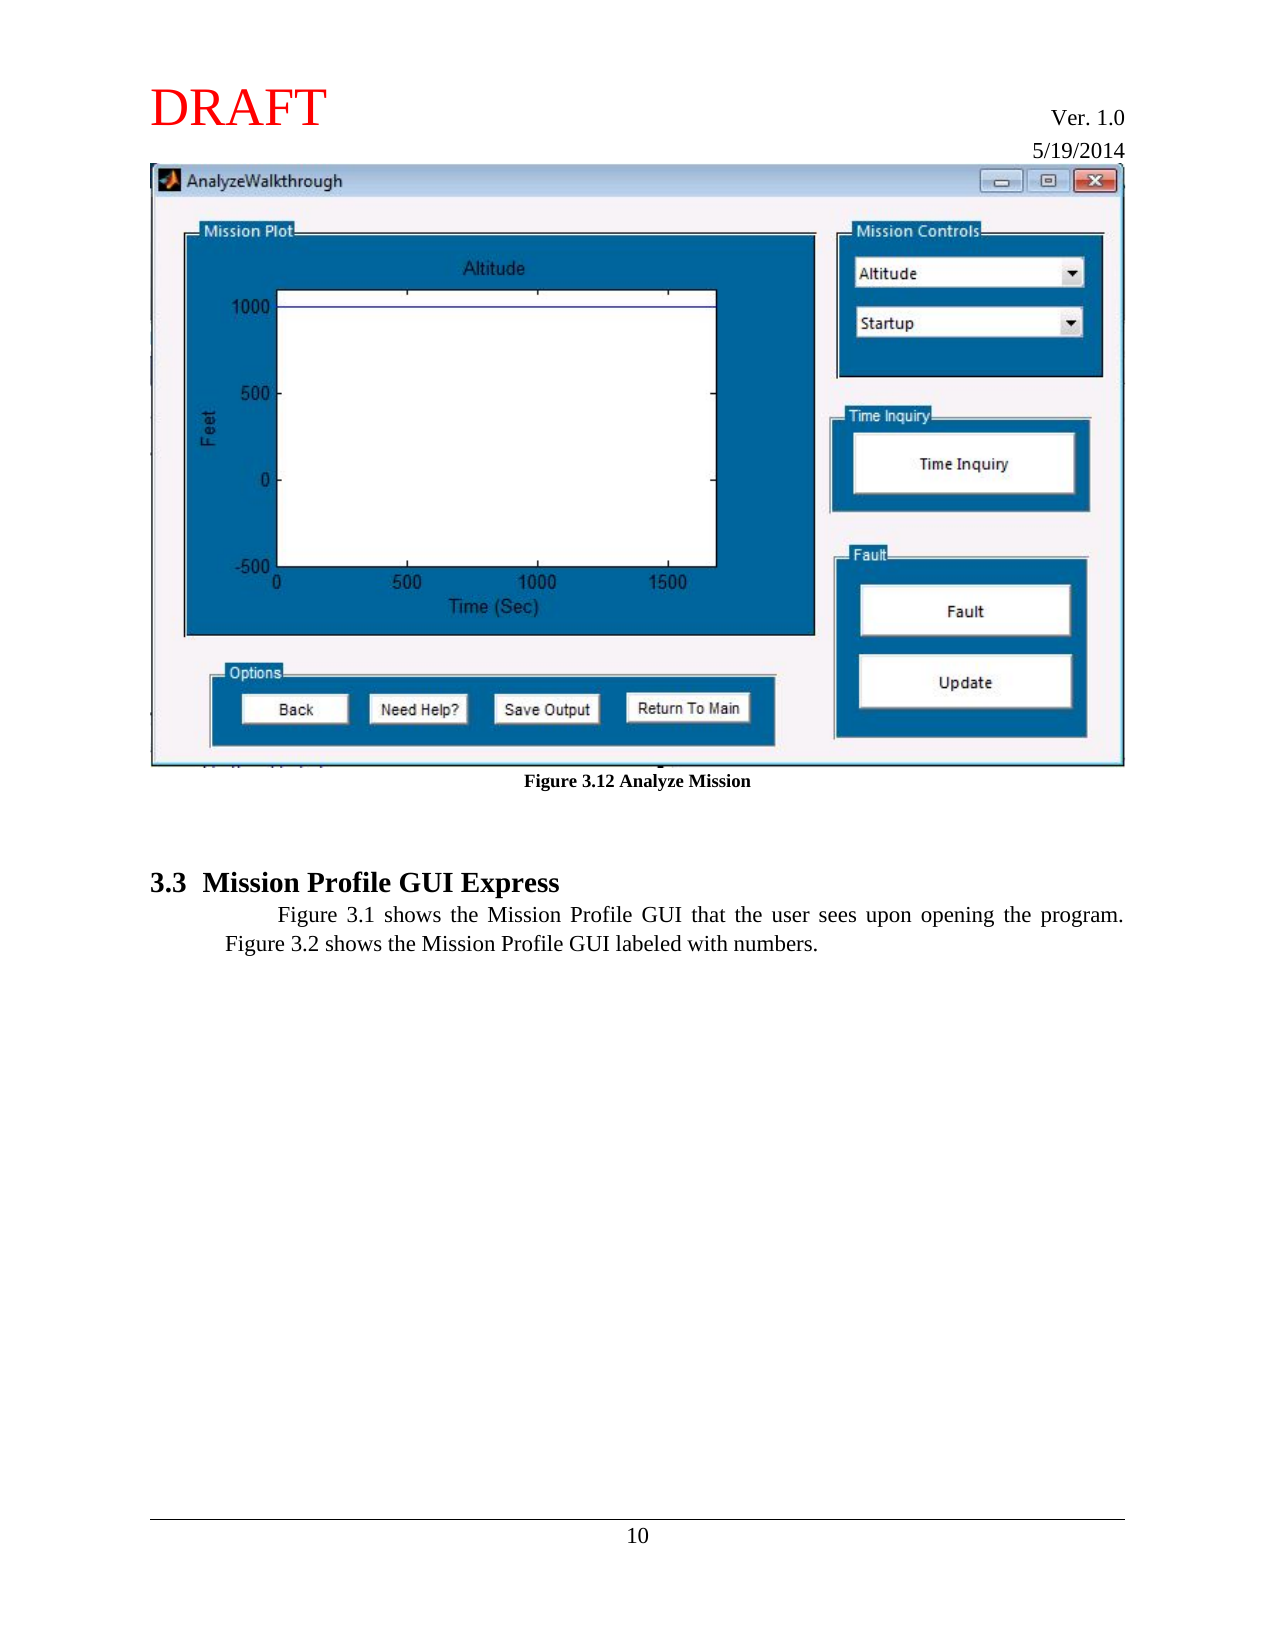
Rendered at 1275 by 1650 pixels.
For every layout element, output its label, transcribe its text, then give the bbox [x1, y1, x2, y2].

text Figure 3.1 shows the Mission Profile GUI that the user sees upon opening the program. Figure 3.2 shows the Mission Profile GUI labeled with numbers. [225, 901, 1125, 956]
picture [150, 163, 1125, 768]
subtitle Mission Profile GUI Express [150, 865, 1125, 899]
